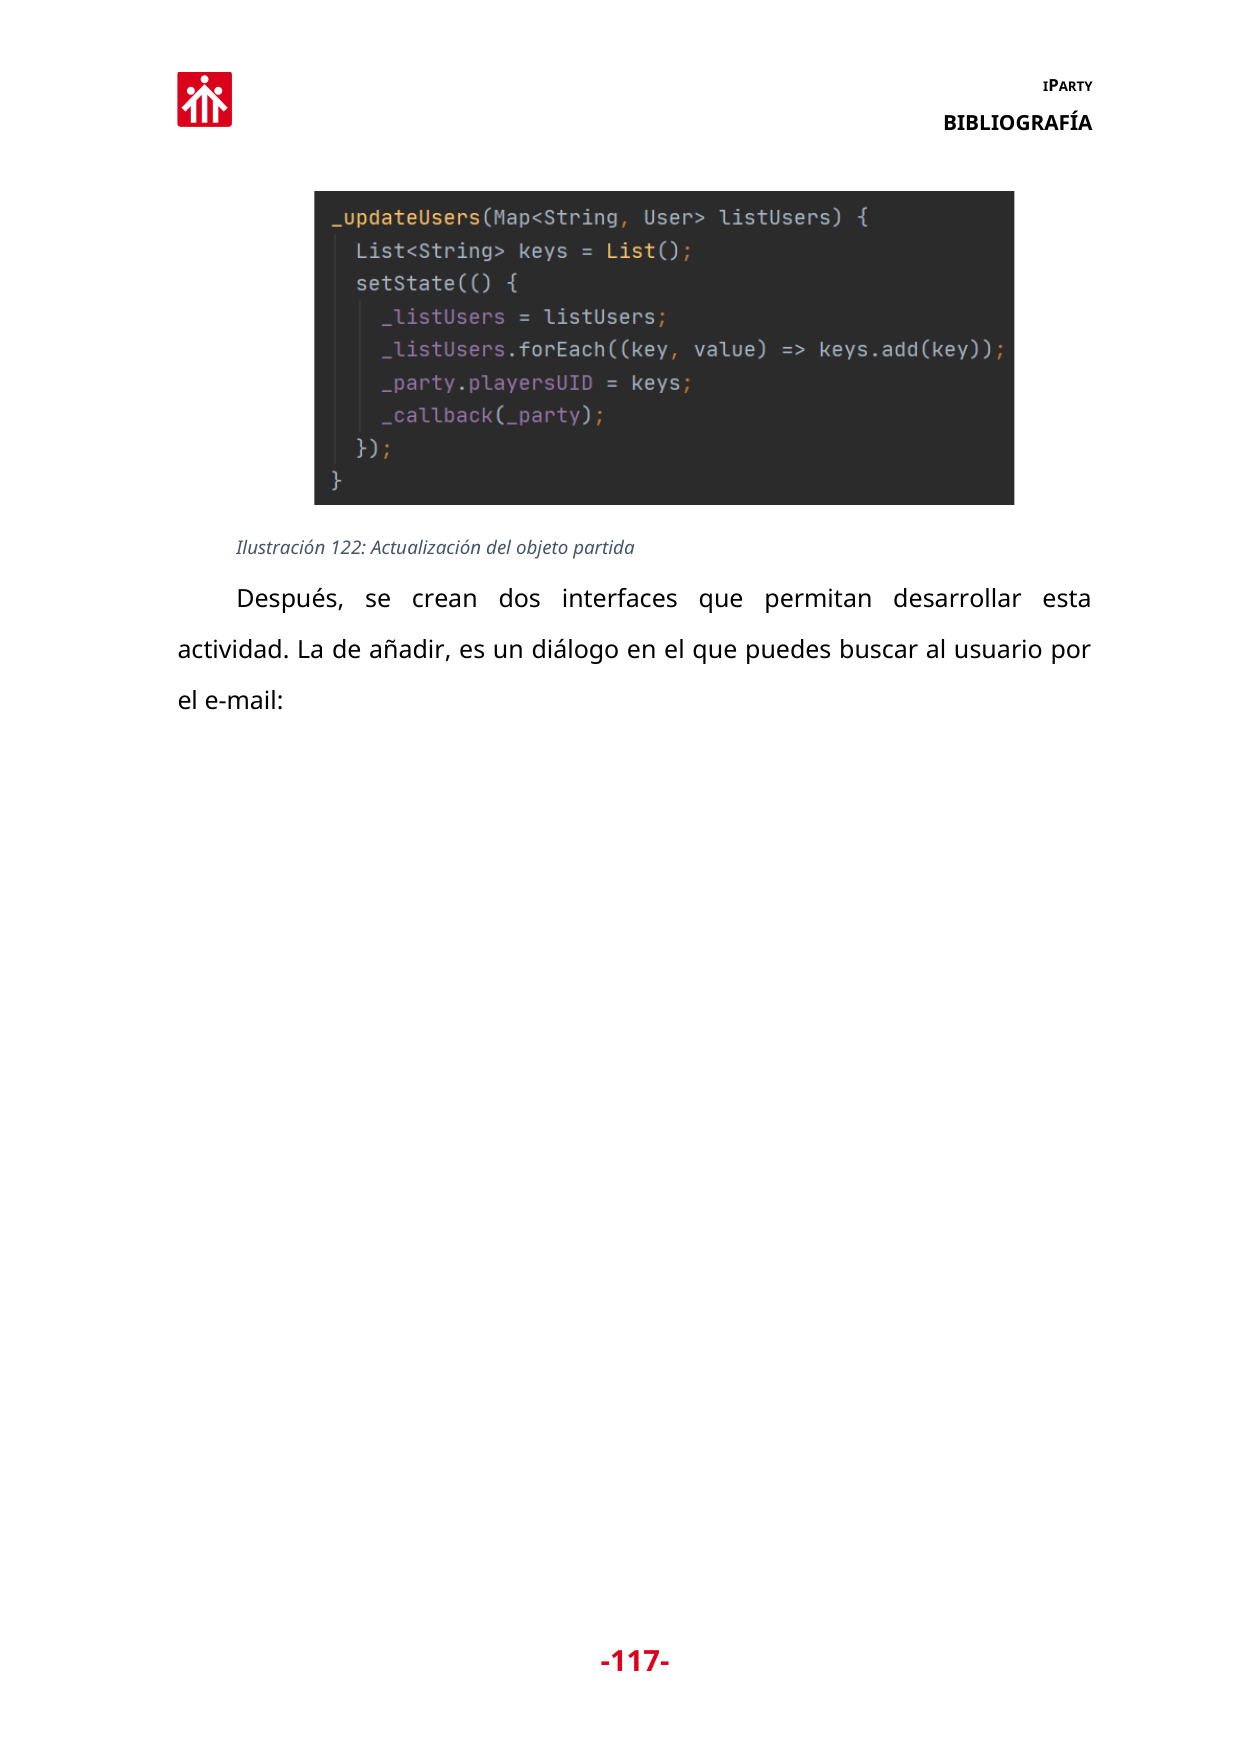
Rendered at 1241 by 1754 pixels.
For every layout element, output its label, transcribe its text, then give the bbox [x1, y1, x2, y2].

picture [177, 72, 232, 127]
picture [314, 191, 1015, 505]
text Después, se crean dos interfaces que permitan desarrollar esta actividad. La de añadir, es un diálogo en el que puedes buscar al usuario por el e-mail: [177, 580, 1092, 716]
